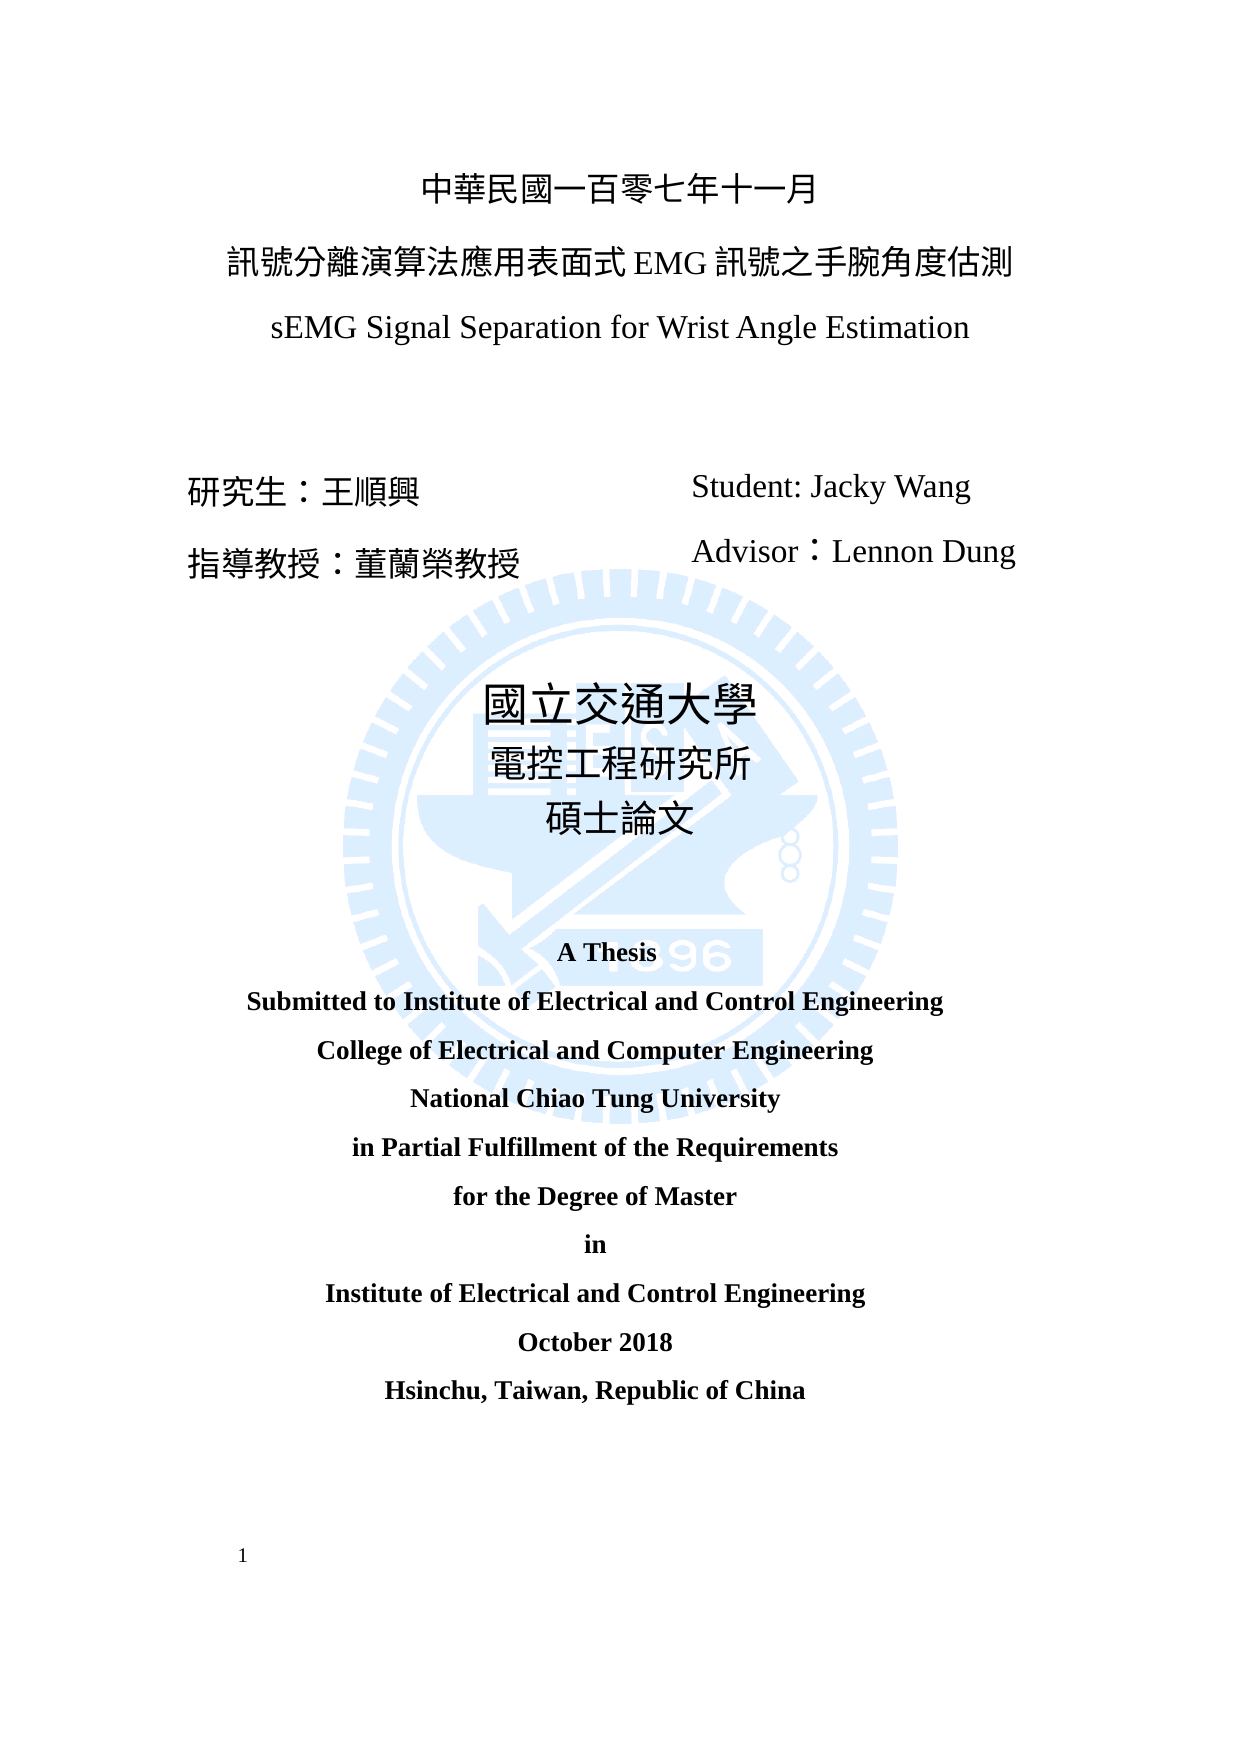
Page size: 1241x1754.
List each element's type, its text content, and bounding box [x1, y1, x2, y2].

text Institute of Electrical and Control Engineering [164, 1271, 1026, 1315]
table_header [611, 416, 1047, 668]
text October 2018 [164, 1319, 1026, 1363]
text 電控工程研究所 [187, 734, 1053, 789]
text in [164, 1222, 1026, 1266]
table_header 研究生：王順興 指導教授：董蘭榮教授 [176, 416, 611, 668]
text in Partial Fulfillment of the Requirements [164, 1125, 1026, 1169]
text 訊號分離演算法應用表面式EMG訊號之手腕角度估測 [187, 236, 1053, 284]
text A Thesis [187, 930, 1026, 974]
text for the Degree of Master [164, 1173, 1026, 1217]
text 中華民國一百零七年十一月 [187, 163, 1053, 211]
text 碩士論文 [187, 789, 1053, 843]
text sEMG Signal Separation for Wrist Angle Estimation [187, 308, 1053, 346]
text National Chiao Tung University [164, 1076, 1026, 1120]
text College of Electrical and Computer Engineering [164, 1027, 1026, 1071]
text Hsinchu, Taiwan, Republic of China [164, 1368, 1026, 1412]
text Submitted to Institute of Electrical and Control Engineering [164, 979, 1026, 1023]
text 國立交通大學 [187, 668, 1053, 734]
